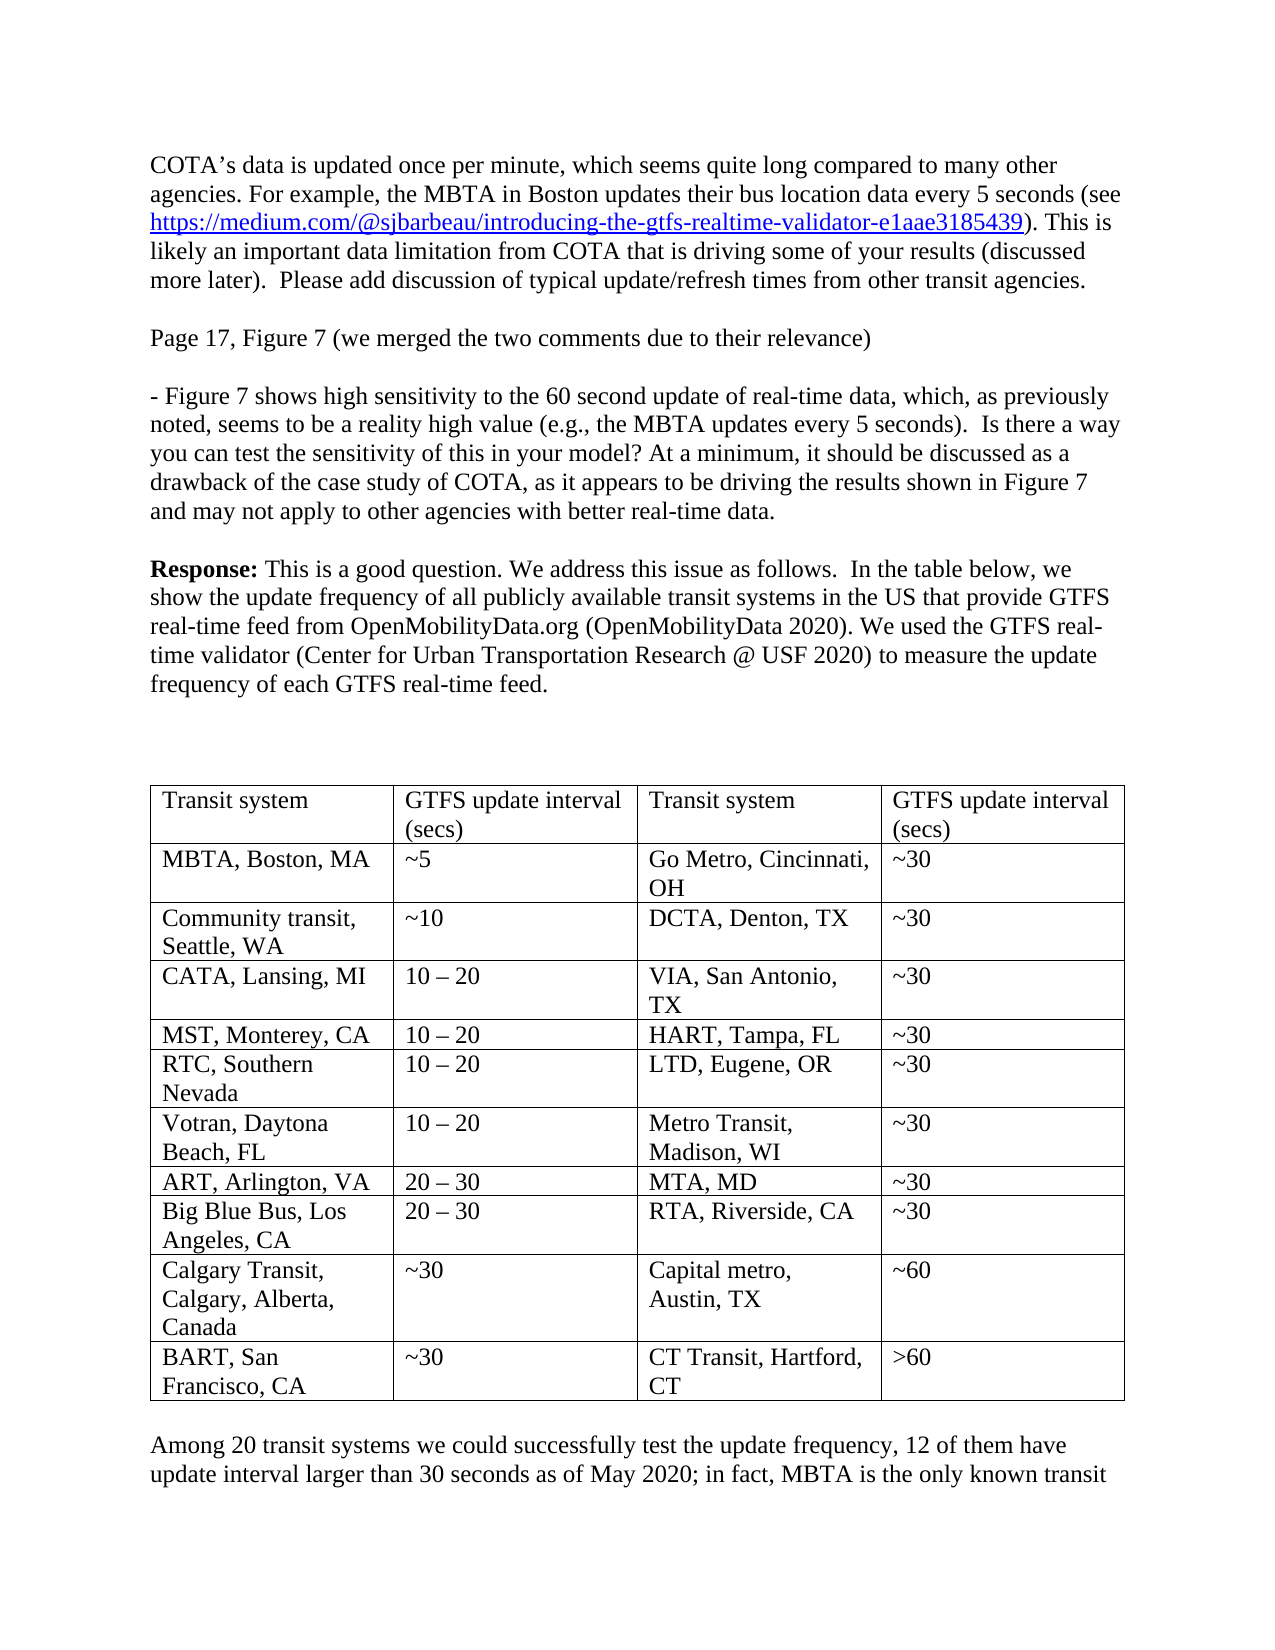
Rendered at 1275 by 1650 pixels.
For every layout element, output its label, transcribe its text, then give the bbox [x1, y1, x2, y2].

table_cell MTA, MD [638, 1167, 881, 1195]
table_cell 20 – 30 [394, 1196, 637, 1254]
table_cell ART, Arlington, VA [151, 1167, 393, 1195]
table_cell ~30 [394, 1342, 637, 1400]
table_header GTFS update interval (secs) [882, 786, 1124, 843]
table_cell Calgary Transit, Calgary, Alberta, Canada [151, 1255, 393, 1341]
table_cell Votran, Daytona Beach, FL [151, 1108, 393, 1166]
table_cell MBTA, Boston, MA [151, 844, 393, 902]
table_header GTFS update interval (secs) [394, 786, 637, 843]
table_cell Metro Transit, Madison, WI [638, 1108, 881, 1166]
text - Figure 7 shows high sensitivity to the 60 second update of real-time data, which, as previously noted, seems to be a reality high value (e.g., the MBTA updates every 5 seconds). Is there a way you can test the sensitivity of this in your model? At a minimum, it should be discussed as a drawback of the case study of COTA, as it appears to be driving the results shown in Figure 7 and may not apply to other agencies with better real-time data. [150, 381, 1125, 524]
table_cell ~5 [394, 844, 637, 902]
table_cell LTD, Eugene, OR [638, 1050, 881, 1107]
table_cell ~30 [882, 961, 1124, 1019]
table_cell ~30 [882, 844, 1124, 902]
table_cell ~60 [882, 1255, 1124, 1341]
table_cell RTA, Riverside, CA [638, 1196, 881, 1254]
table_cell 10 – 20 [394, 1108, 637, 1166]
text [150, 1430, 1125, 1487]
table_cell Big Blue Bus, Los Angeles, CA [151, 1196, 393, 1254]
text COTA’s data is updated once per minute, which seems quite long compared to many other agencies. For example, the MBTA in Boston updates their bus location data every 5 seconds (see https://medium.com/@sjbarbeau/introducing-the-gtfs-realtime-validator-e1aae3185439). This is likely an important data limitation from COTA that is driving some of your results (discussed more later). Please add discussion of typical update/refresh times from other transit agencies. [150, 150, 1125, 294]
table_cell >60 [882, 1342, 1124, 1400]
table_cell CATA, Lansing, MI [151, 961, 393, 1019]
table_cell ~30 [882, 1167, 1124, 1195]
table_cell HART, Tampa, FL [638, 1020, 881, 1048]
table_cell ~10 [394, 903, 637, 960]
table_cell ~30 [394, 1255, 637, 1341]
table_cell 10 – 20 [394, 961, 637, 1019]
table_cell BART, San Francisco, CA [151, 1342, 393, 1400]
table_header Transit system [638, 786, 881, 843]
text Response: This is a good question. We address this issue as follows. In the table below, we show the update frequency of all publicly available transit systems in the US that provide GTFS real-time feed from OpenMobilityData.org (OpenMobilityData 2020). We used the GTFS real-time validator (Center for Urban Transportation Research @ USF 2020) to measure the update frequency of each GTFS real-time feed. [150, 554, 1125, 697]
table_cell Community transit, Seattle, WA [151, 903, 393, 960]
table_cell ~30 [882, 1108, 1124, 1166]
table_header Transit system [151, 786, 393, 843]
table_cell Go Metro, Cincinnati, OH [638, 844, 881, 902]
table_cell 10 – 20 [394, 1050, 637, 1107]
text Page 17, Figure 7 (we merged the two comments due to their relevance) [150, 323, 1125, 352]
table_cell CT Transit, Hartford, CT [638, 1342, 881, 1400]
table_cell VIA, San Antonio, TX [638, 961, 881, 1019]
table_cell DCTA, Denton, TX [638, 903, 881, 960]
table_cell ~30 [882, 1020, 1124, 1048]
table_cell MST, Monterey, CA [151, 1020, 393, 1048]
table_cell 10 – 20 [394, 1020, 637, 1048]
table_cell ~30 [882, 1196, 1124, 1254]
table_cell ~30 [882, 1050, 1124, 1107]
table_cell Capital metro, Austin, TX [638, 1255, 881, 1341]
table_cell 20 – 30 [394, 1167, 637, 1195]
table_cell ~30 [882, 903, 1124, 960]
table_cell RTC, Southern Nevada [151, 1050, 393, 1107]
